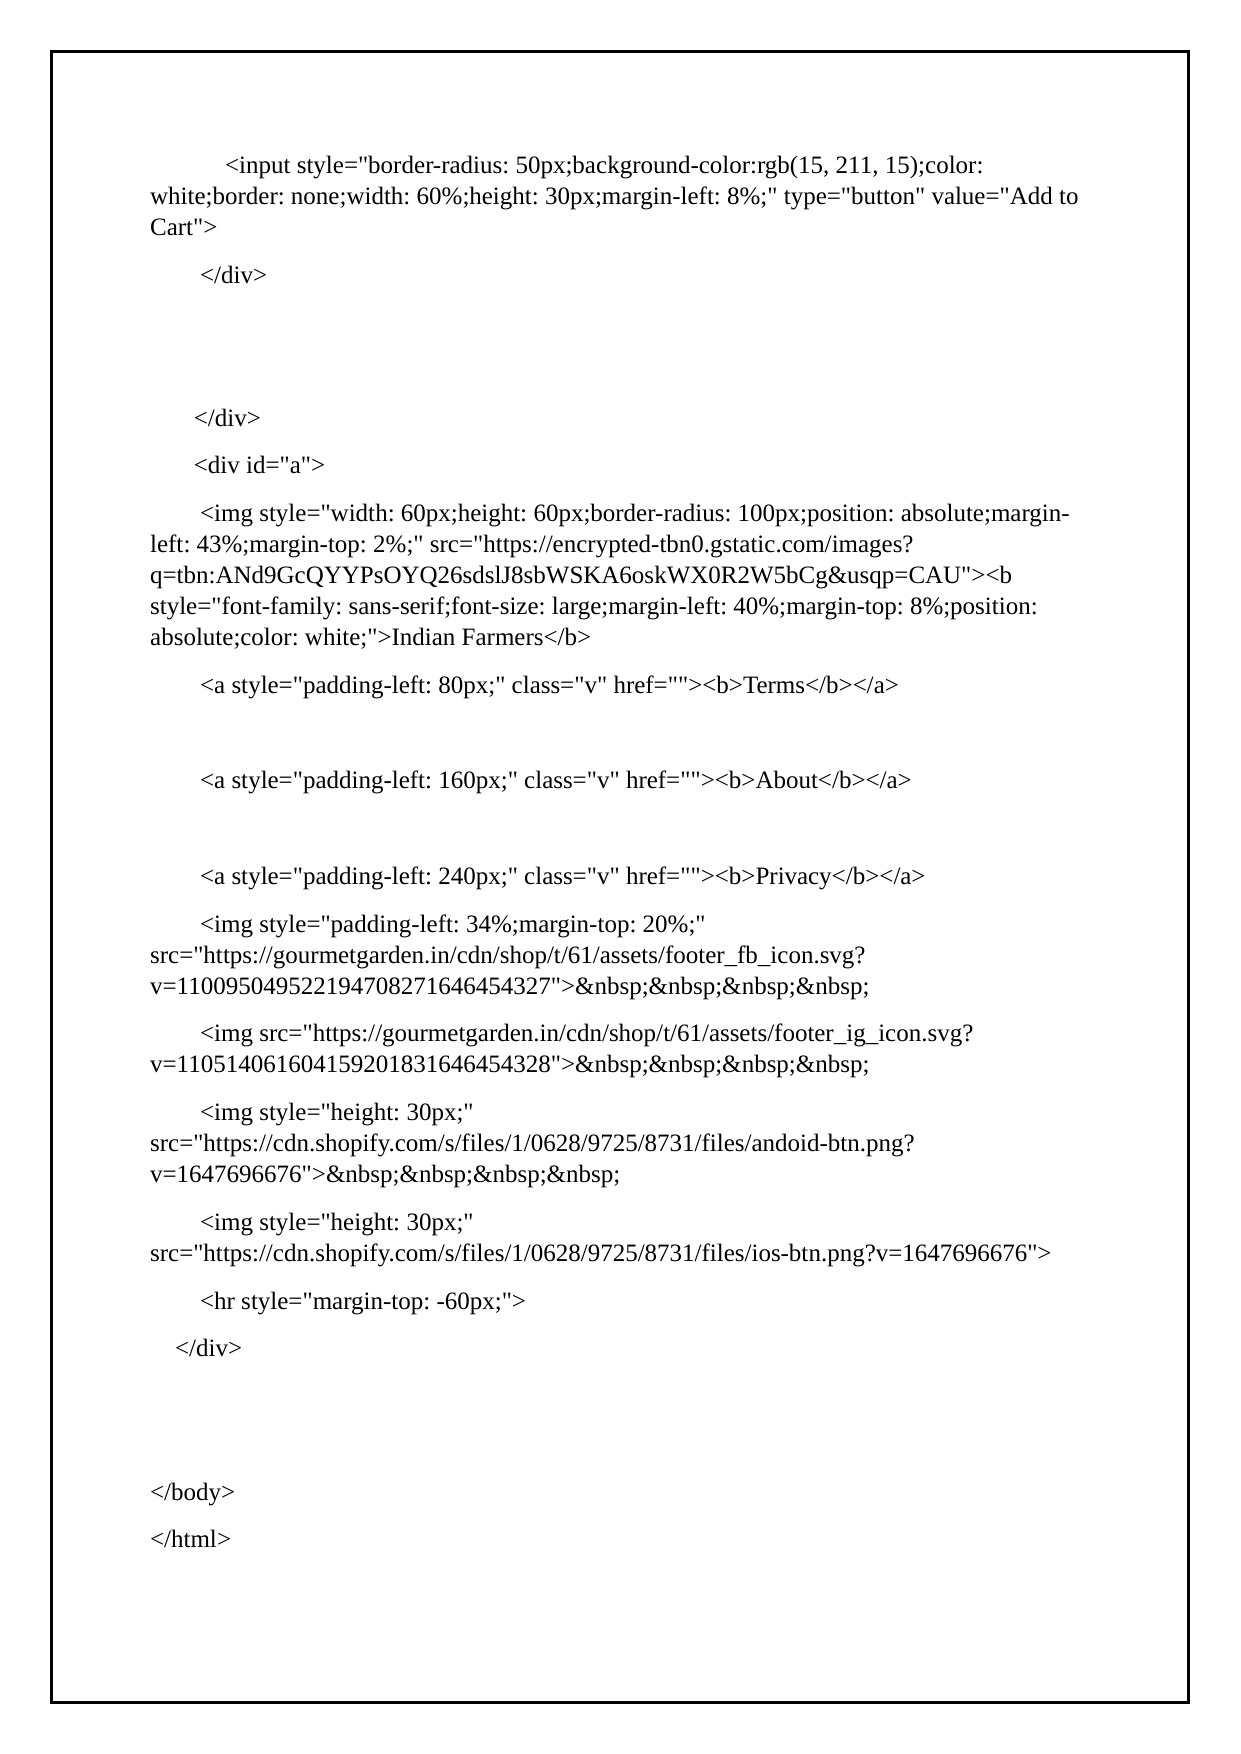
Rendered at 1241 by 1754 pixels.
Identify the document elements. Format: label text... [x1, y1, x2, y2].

text <img style="width: 60px;height: 60px;border-radius: 100px;position: absolute;margin-left: 43%;margin-top: 2%;" src="https://encrypted-tbn0.gstatic.com/images?q=tbn:ANd9GcQYYPsOYQ26sdslJ8sbWSKA6oskWX0R2W5bCg&usqp=CAU"><b style="font-family: sans-serif;font-size: large;margin-left: 40%;margin-top: 8%;position: absolute;color: white;">Indian Farmers</b> [150, 498, 1090, 651]
text </div> [150, 403, 1090, 432]
text <hr style="margin-top: -60px;"> [150, 1286, 1090, 1314]
text </div> [150, 1333, 1090, 1362]
text <a style="padding-left: 240px;" class="v" href=""><b>Privacy</b></a> [150, 861, 1090, 890]
text </body> [150, 1477, 1090, 1505]
text </html> [150, 1524, 1090, 1553]
text <img style="height: 30px;" src="https://cdn.shopify.com/s/files/1/0628/9725/8731/files/ios-btn.png?v=1647696676"> [150, 1207, 1090, 1267]
text <input style="border-radius: 50px;background-color:rgb(15, 211, 15);color: white;border: none;width: 60%;height: 30px;margin-left: 8%;" type="button" value="Add to Cart"> [150, 150, 1090, 241]
text <div id="a"> [150, 451, 1090, 479]
text <img style="padding-left: 34%;margin-top: 20%;" src="https://gourmetgarden.in/cdn/shop/t/61/assets/footer_fb_icon.svg?v=110095049522194708271646454327">&nbsp;&nbsp;&nbsp;&nbsp; [150, 909, 1090, 999]
text <a style="padding-left: 80px;" class="v" href=""><b>Terms</b></a> [150, 670, 1090, 699]
text <a style="padding-left: 160px;" class="v" href=""><b>About</b></a> [150, 766, 1090, 794]
text <img style="height: 30px;" src="https://cdn.shopify.com/s/files/1/0628/9725/8731/files/andoid-btn.png?v=1647696676">&nbsp;&nbsp;&nbsp;&nbsp; [150, 1097, 1090, 1188]
text <img src="https://gourmetgarden.in/cdn/shop/t/61/assets/footer_ig_icon.svg?v=110514061604159201831646454328">&nbsp;&nbsp;&nbsp;&nbsp; [150, 1018, 1090, 1078]
text </div> [150, 260, 1090, 288]
